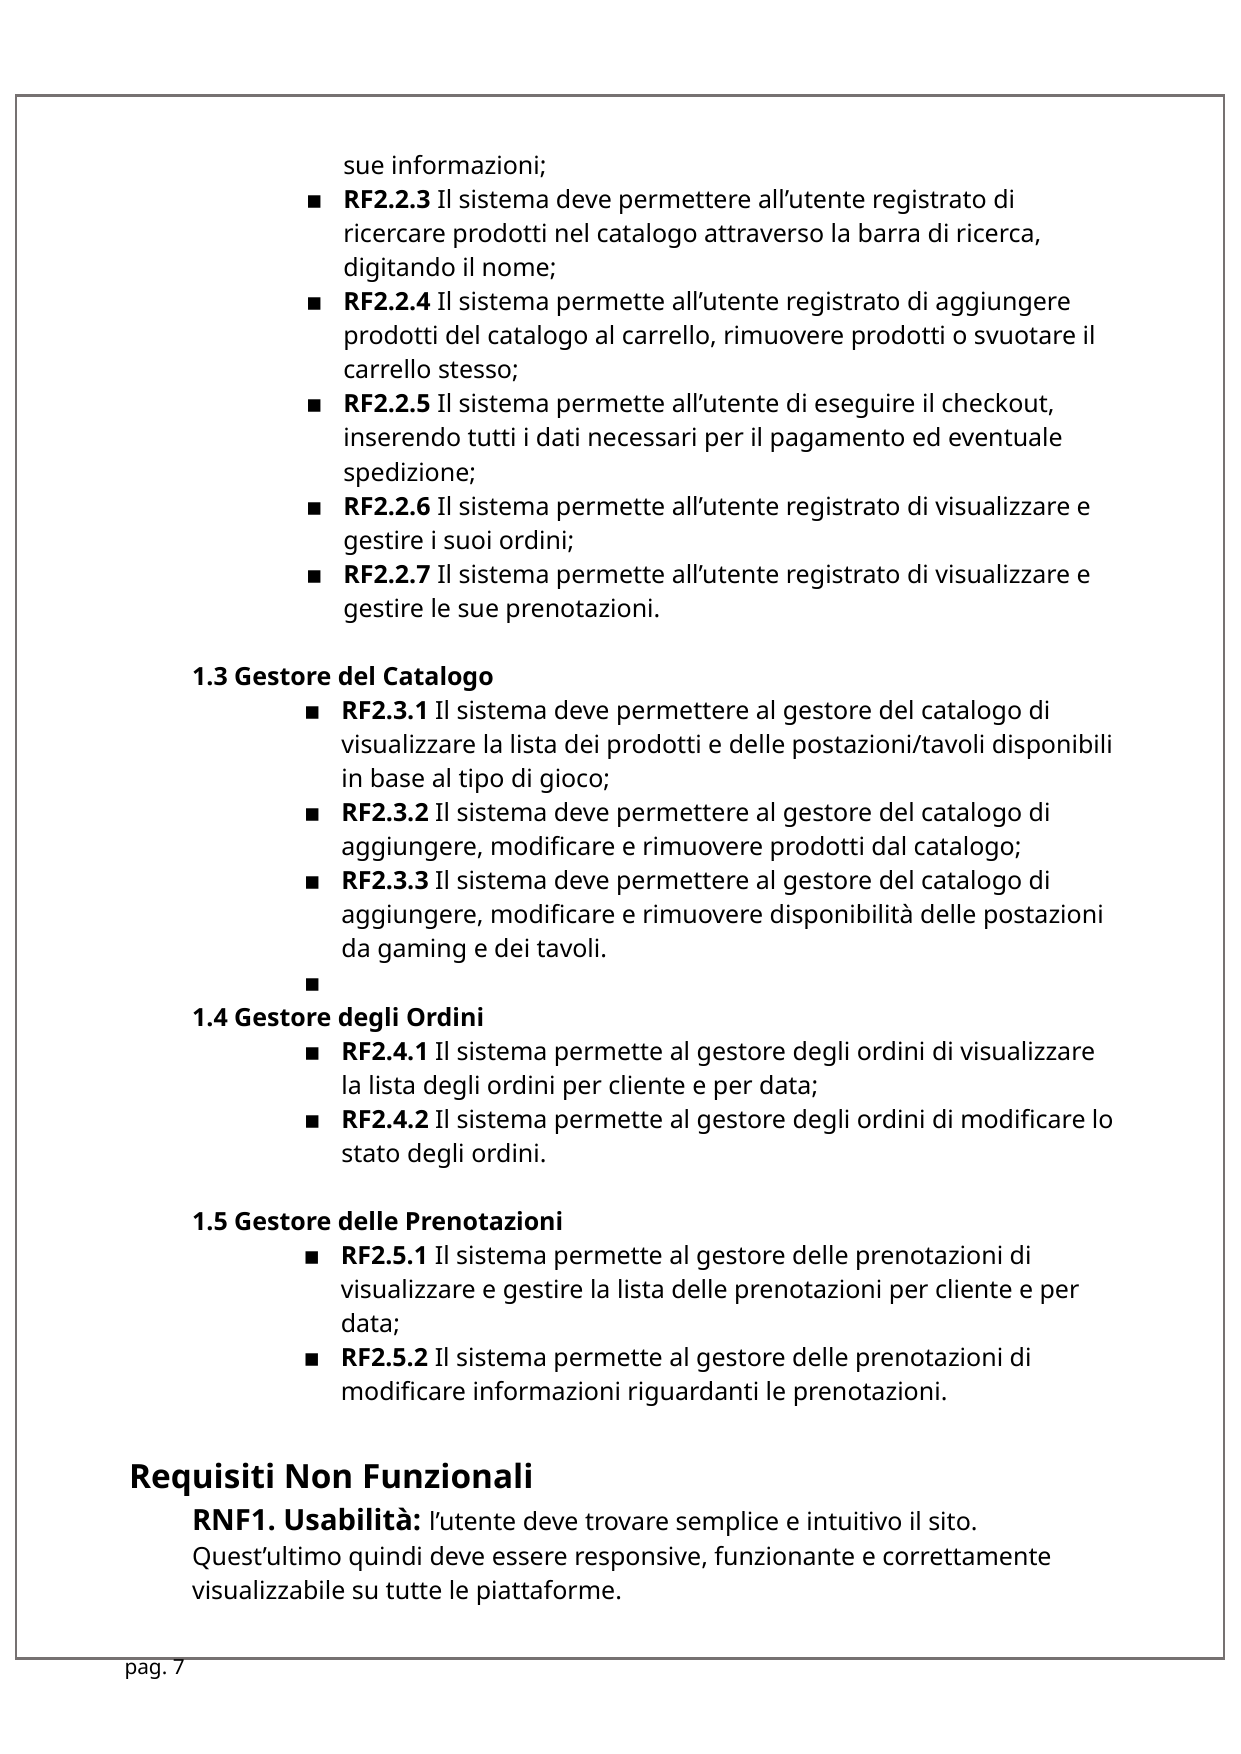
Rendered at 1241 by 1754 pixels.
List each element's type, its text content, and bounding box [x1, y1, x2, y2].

list RF2.5.2 Il sistema permette al gestore delle prenotazioni di modificare informazioni riguardanti le prenotazioni. [303, 1340, 1122, 1408]
list RF2.2.7 Il sistema permette all’utente registrato di visualizzare e gestire le sue prenotazioni. [306, 556, 1122, 624]
list RF2.5.1 Il sistema permette al gestore delle prenotazioni di visualizzare e gestire la lista delle prenotazioni per cliente e per data; [303, 1238, 1122, 1340]
list RF2.3.1 Il sistema deve permettere al gestore del catalogo di visualizzare la lista dei prodotti e delle postazioni/tavoli disponibili in base al tipo di gioco; [304, 693, 1122, 795]
text RNF1. Usabilità: l’utente deve trovare semplice e intuitivo il sito. Quest’ultimo quindi deve essere responsive, funzionante e correttamente visualizzabile su tutte le piattaforme. [192, 1499, 1122, 1607]
text 1.4 Gestore degli Ordini [118, 999, 1122, 1033]
text 1.5 Gestore delle Prenotazioni [118, 1203, 1122, 1238]
list RF2.2.4 Il sistema permette all’utente registrato di aggiungere prodotti del catalogo al carrello, rimuovere prodotti o svuotare il carrello stesso; [306, 284, 1122, 386]
list RF2.3.2 Il sistema deve permettere al gestore del catalogo di aggiungere, modificare e rimuovere prodotti dal catalogo; [304, 795, 1122, 863]
text 1.3 Gestore del Catalogo [118, 658, 1122, 693]
list RF2.4.2 Il sistema permette al gestore degli ordini di modificare lo stato degli ordini. [304, 1101, 1122, 1169]
list RF2.2.3 Il sistema deve permettere all’utente registrato di ricercare prodotti nel catalogo attraverso la barra di ricerca, digitando il nome; [306, 182, 1122, 284]
list RF2.2.6 Il sistema permette all’utente registrato di visualizzare e gestire i suoi ordini; [306, 488, 1122, 556]
list RF2.3.3 Il sistema deve permettere al gestore del catalogo di aggiungere, modificare e rimuovere disponibilità delle postazioni da gaming e dei tavoli. [304, 863, 1122, 965]
list RF2.4.1 Il sistema permette al gestore degli ordini di visualizzare la lista degli ordini per cliente e per data; [304, 1033, 1122, 1101]
text Requisiti Non Funzionali [118, 1453, 1122, 1499]
list RF2.2.5 Il sistema permette all’utente di eseguire il checkout, inserendo tutti i dati necessari per il pagamento ed eventuale spedizione; [306, 386, 1122, 488]
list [306, 148, 1122, 182]
